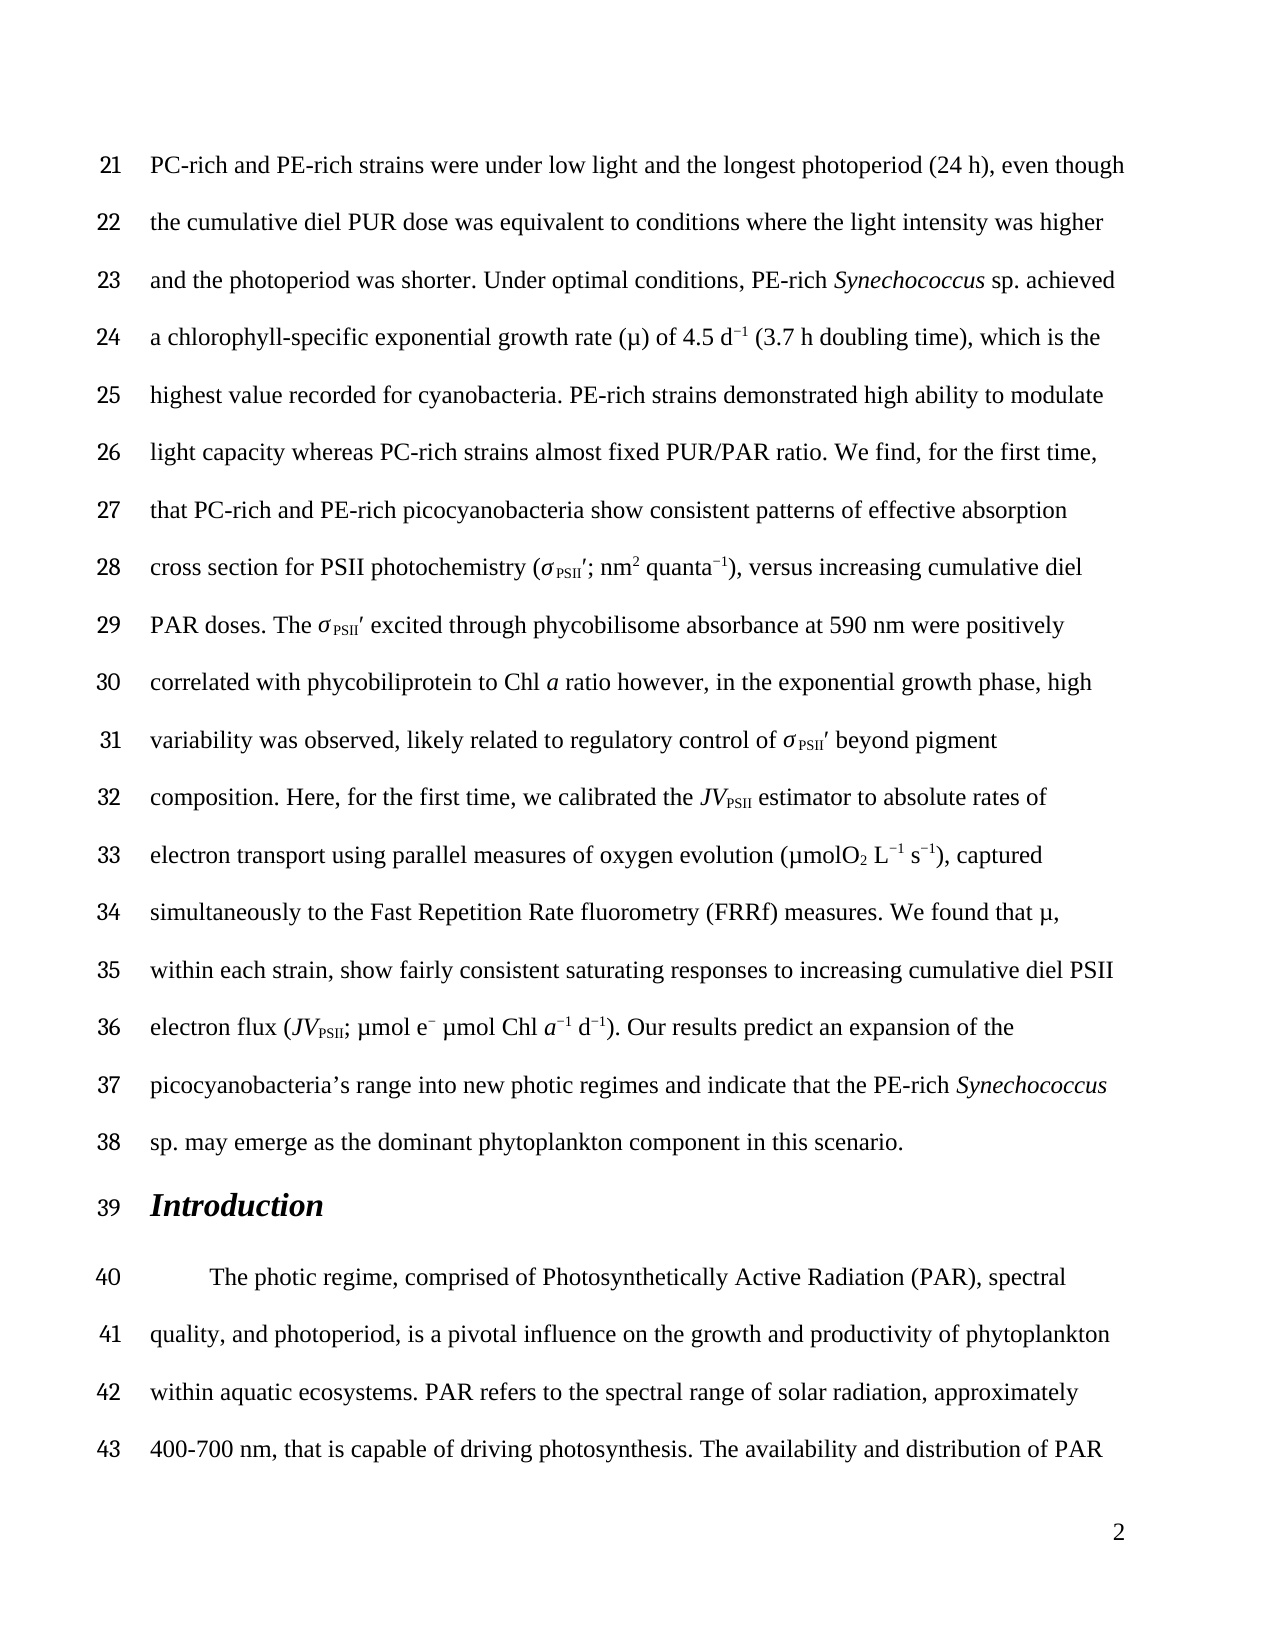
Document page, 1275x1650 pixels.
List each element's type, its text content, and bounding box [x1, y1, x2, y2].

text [150, 1262, 1125, 1463]
subtitle Introduction [150, 1185, 1125, 1223]
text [150, 150, 1125, 1156]
